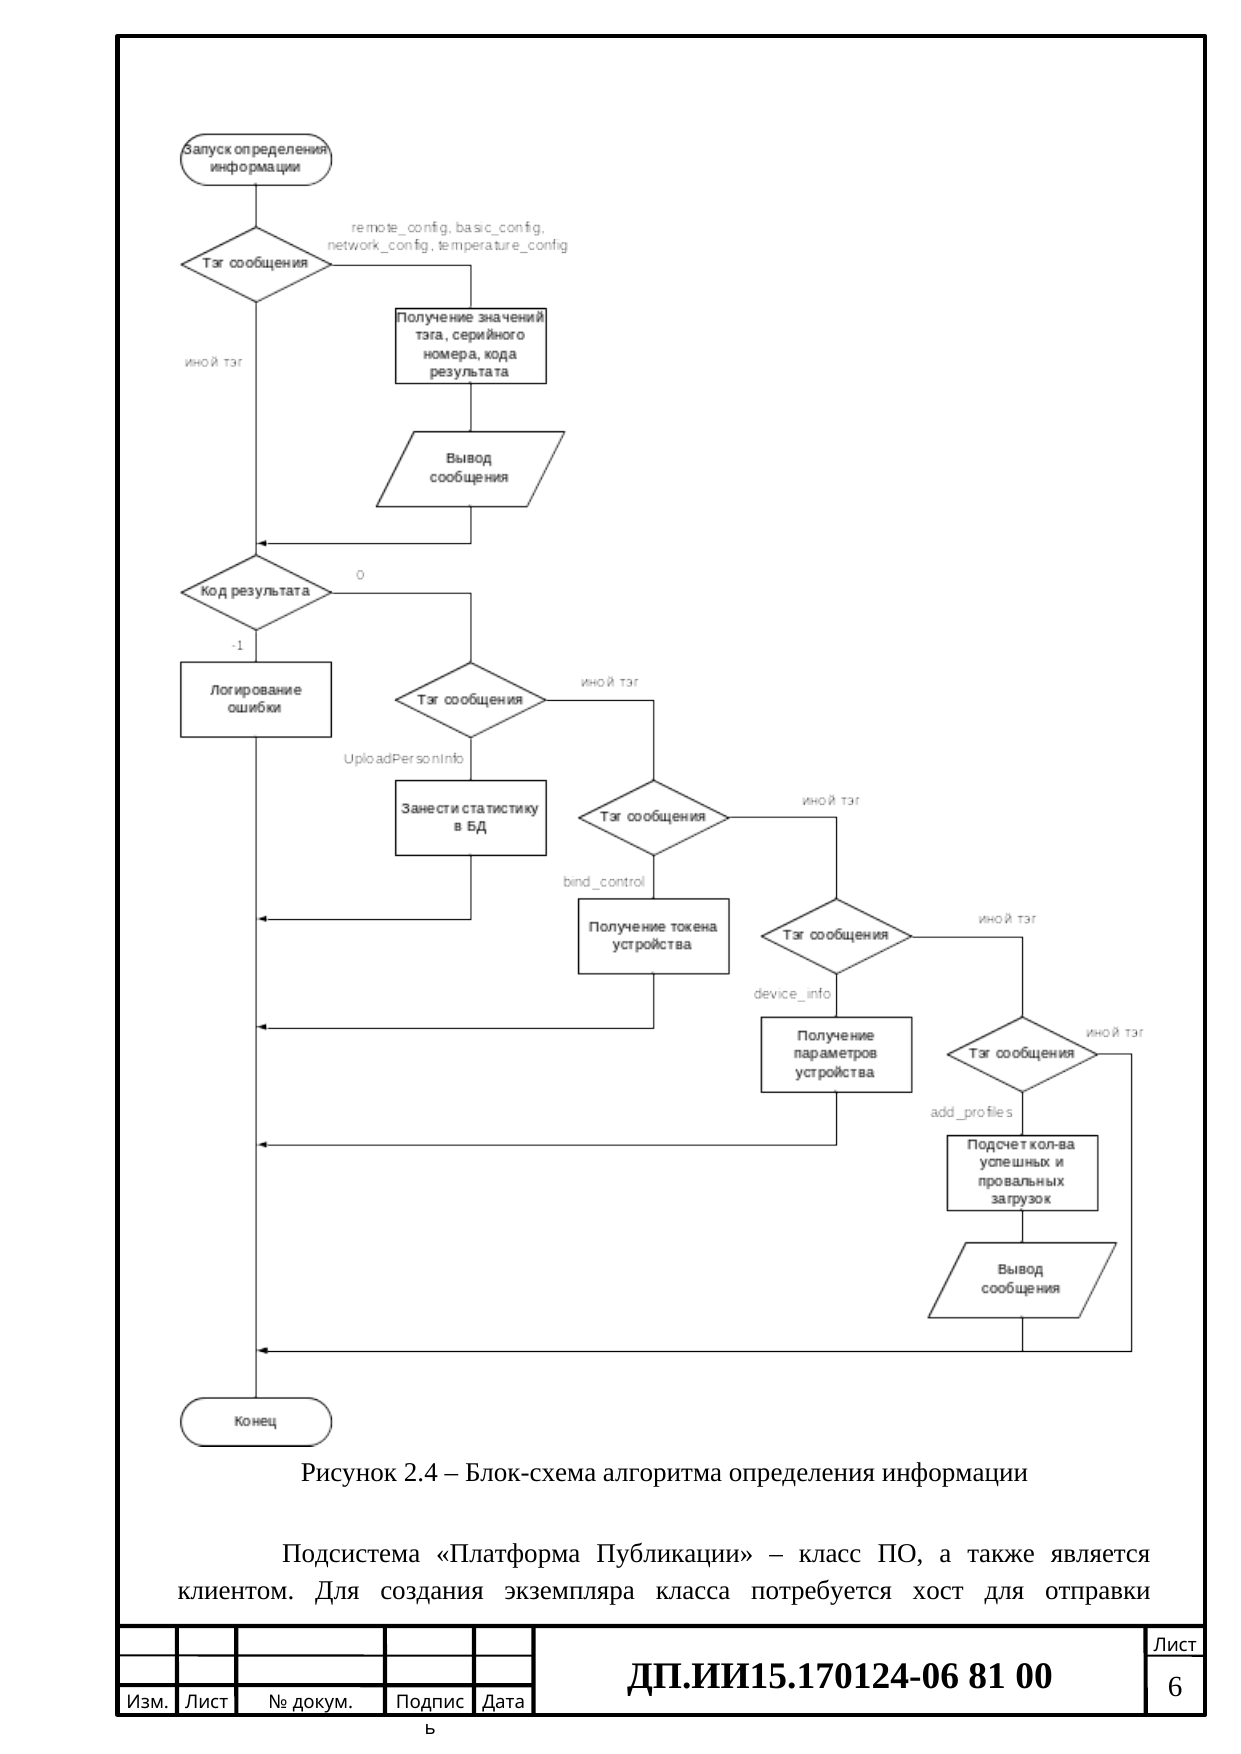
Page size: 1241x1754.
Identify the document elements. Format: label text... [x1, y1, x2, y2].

text Рисунок 2.4 – Блок-схема алгоритма определения информации [177, 1456, 1152, 1487]
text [177, 1537, 1152, 1605]
